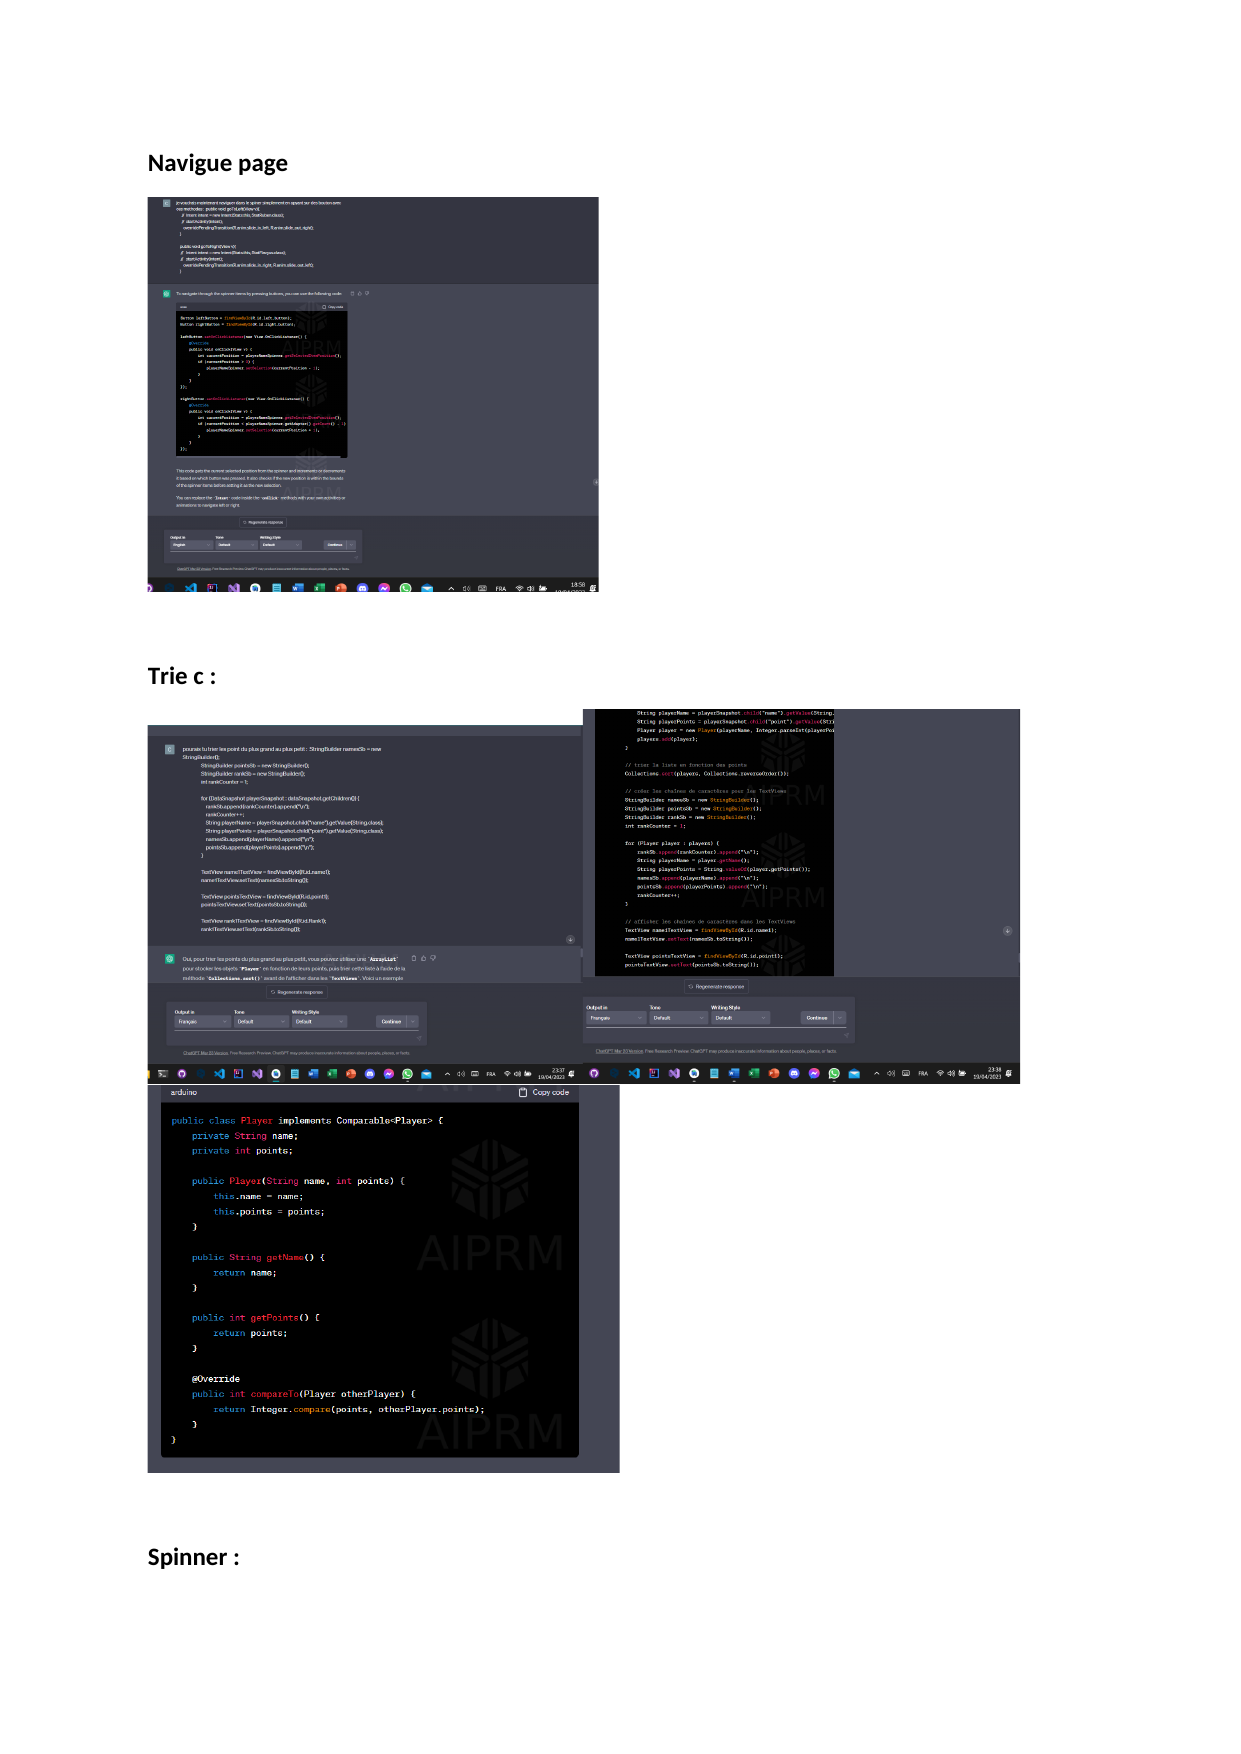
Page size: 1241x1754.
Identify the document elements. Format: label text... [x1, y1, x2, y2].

text Navigue page [148, 148, 1093, 178]
text Spinner : [148, 1541, 1093, 1572]
picture [147, 709, 1021, 1084]
text Trie c : [148, 660, 1093, 690]
picture [147, 197, 599, 592]
picture [147, 1085, 620, 1473]
